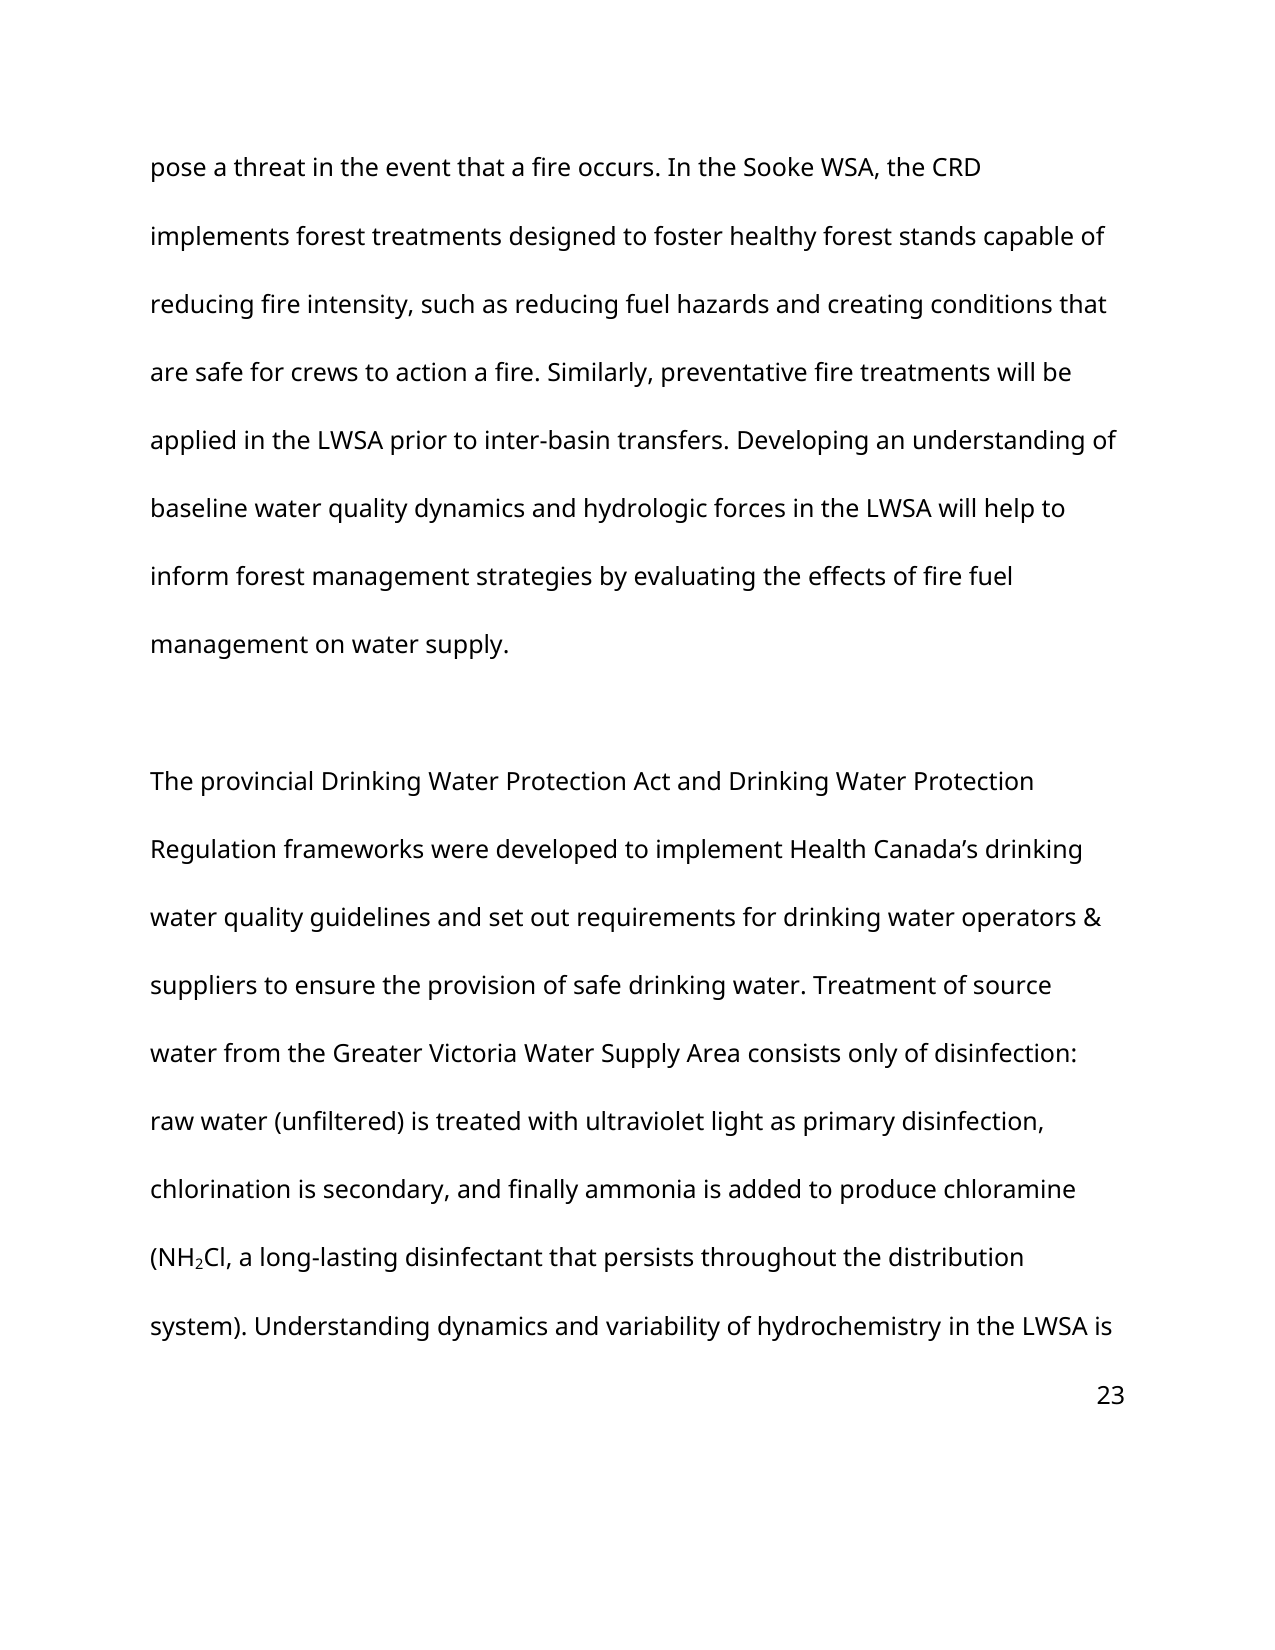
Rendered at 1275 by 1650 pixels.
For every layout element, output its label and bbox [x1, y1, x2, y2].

text [150, 150, 1125, 661]
text [150, 763, 1125, 1342]
